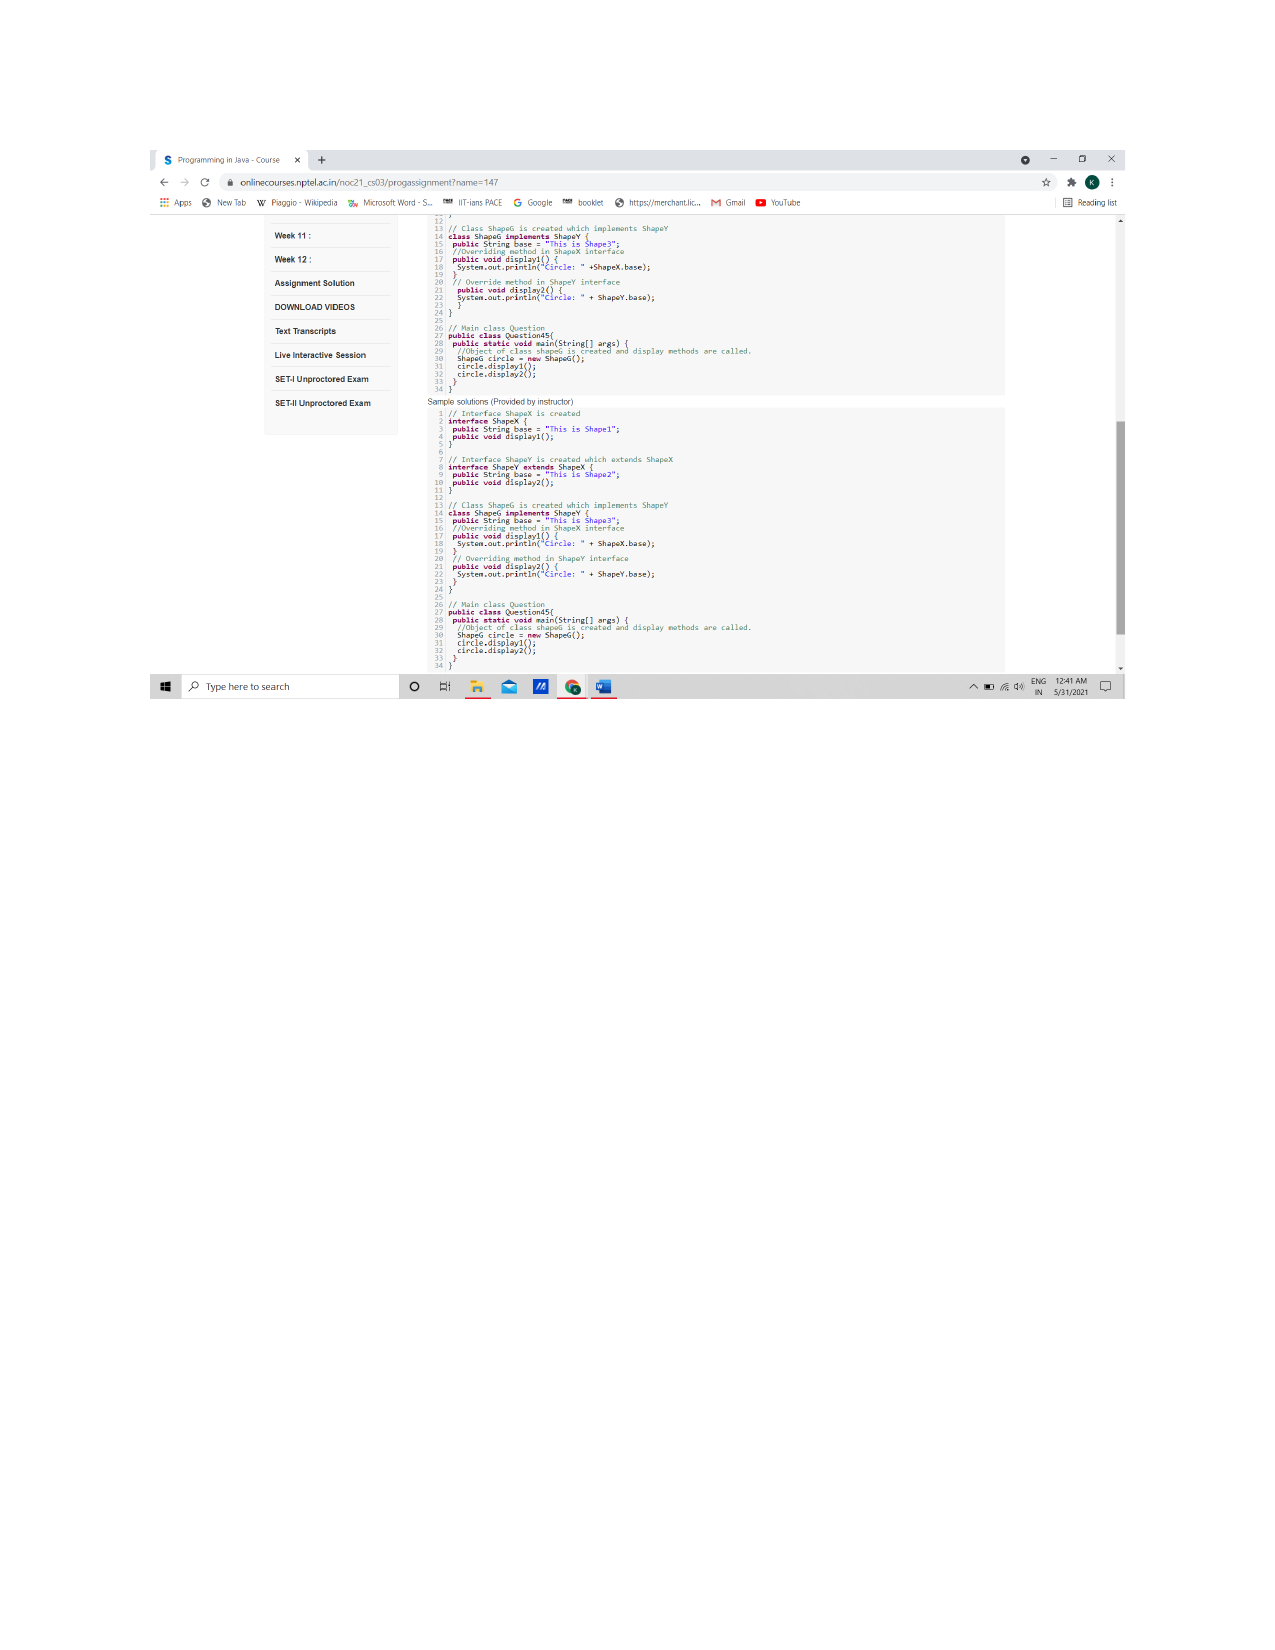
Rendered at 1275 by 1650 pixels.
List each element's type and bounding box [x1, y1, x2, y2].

picture [150, 150, 1125, 699]
